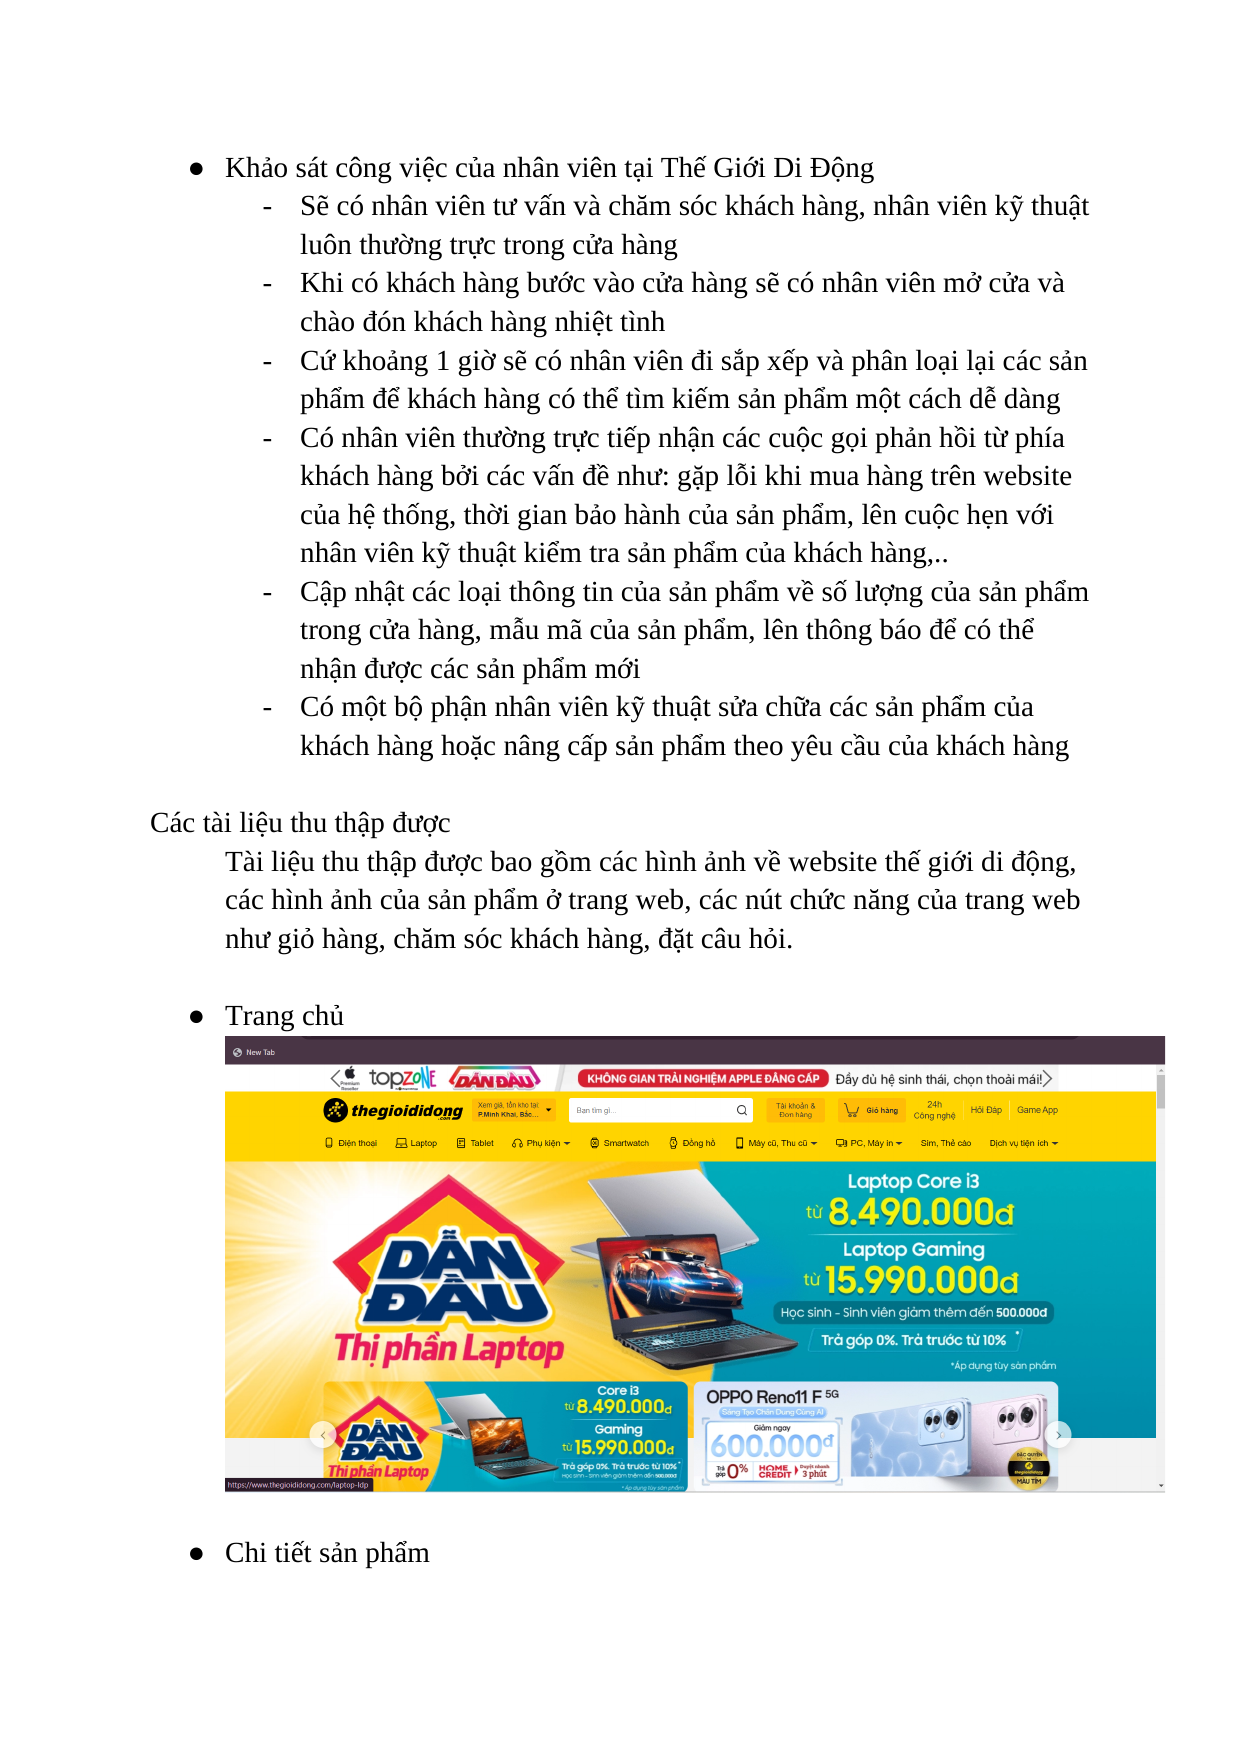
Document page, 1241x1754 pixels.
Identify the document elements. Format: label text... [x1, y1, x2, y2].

text Tài liệu thu thập được bao gồm các hình ảnh về website thế giới di động, các hình ảnh của sản phẩm ở trang web, các nút chức năng của trang web như giỏ hàng, chăm sóc khách hàng, đặt câu hỏi. [225, 844, 1090, 954]
list Chi tiết sản phẩm [187, 1535, 1090, 1569]
text Các tài liệu thu thập được [150, 805, 1090, 839]
list Sẽ có nhân viên tư vấn và chăm sóc khách hàng, nhân viên kỹ thuật luôn thường trực trong cửa hàng [262, 188, 1090, 261]
picture [225, 1036, 1166, 1493]
list Khảo sát công việc của nhân viên tại Thế Giới Di Động [187, 150, 1090, 183]
list Có một bộ phận nhân viên kỹ thuật sửa chữa các sản phẩm của khách hàng hoặc nâng cấp sản phẩm theo yêu cầu của khách hàng [262, 689, 1090, 762]
list Cứ khoảng 1 giờ sẽ có nhân viên đi sắp xếp và phân loại lại các sản phẩm để khách hàng có thể tìm kiếm sản phẩm một cách dễ dàng [262, 343, 1090, 415]
list Cập nhật các loại thông tin của sản phẩm về số lượng của sản phẩm trong cửa hàng, mẫu mã của sản phẩm, lên thông báo để có thể nhận được các sản phẩm mới [262, 574, 1090, 684]
list Có nhân viên thường trực tiếp nhận các cuộc gọi phản hồi từ phía khách hàng bởi các vấn đề như: gặp lỗi khi mua hàng trên website của hệ thống, thời gian bảo hành của sản phẩm, lên cuộc hẹn với nhân viên kỹ thuật kiểm tra sản phẩm của khách hàng,.. [262, 420, 1090, 569]
list Khi có khách hàng bước vào cửa hàng sẽ có nhân viên mở cửa và chào đón khách hàng nhiệt tình [262, 266, 1090, 338]
list Trang chủ [187, 998, 1090, 1031]
